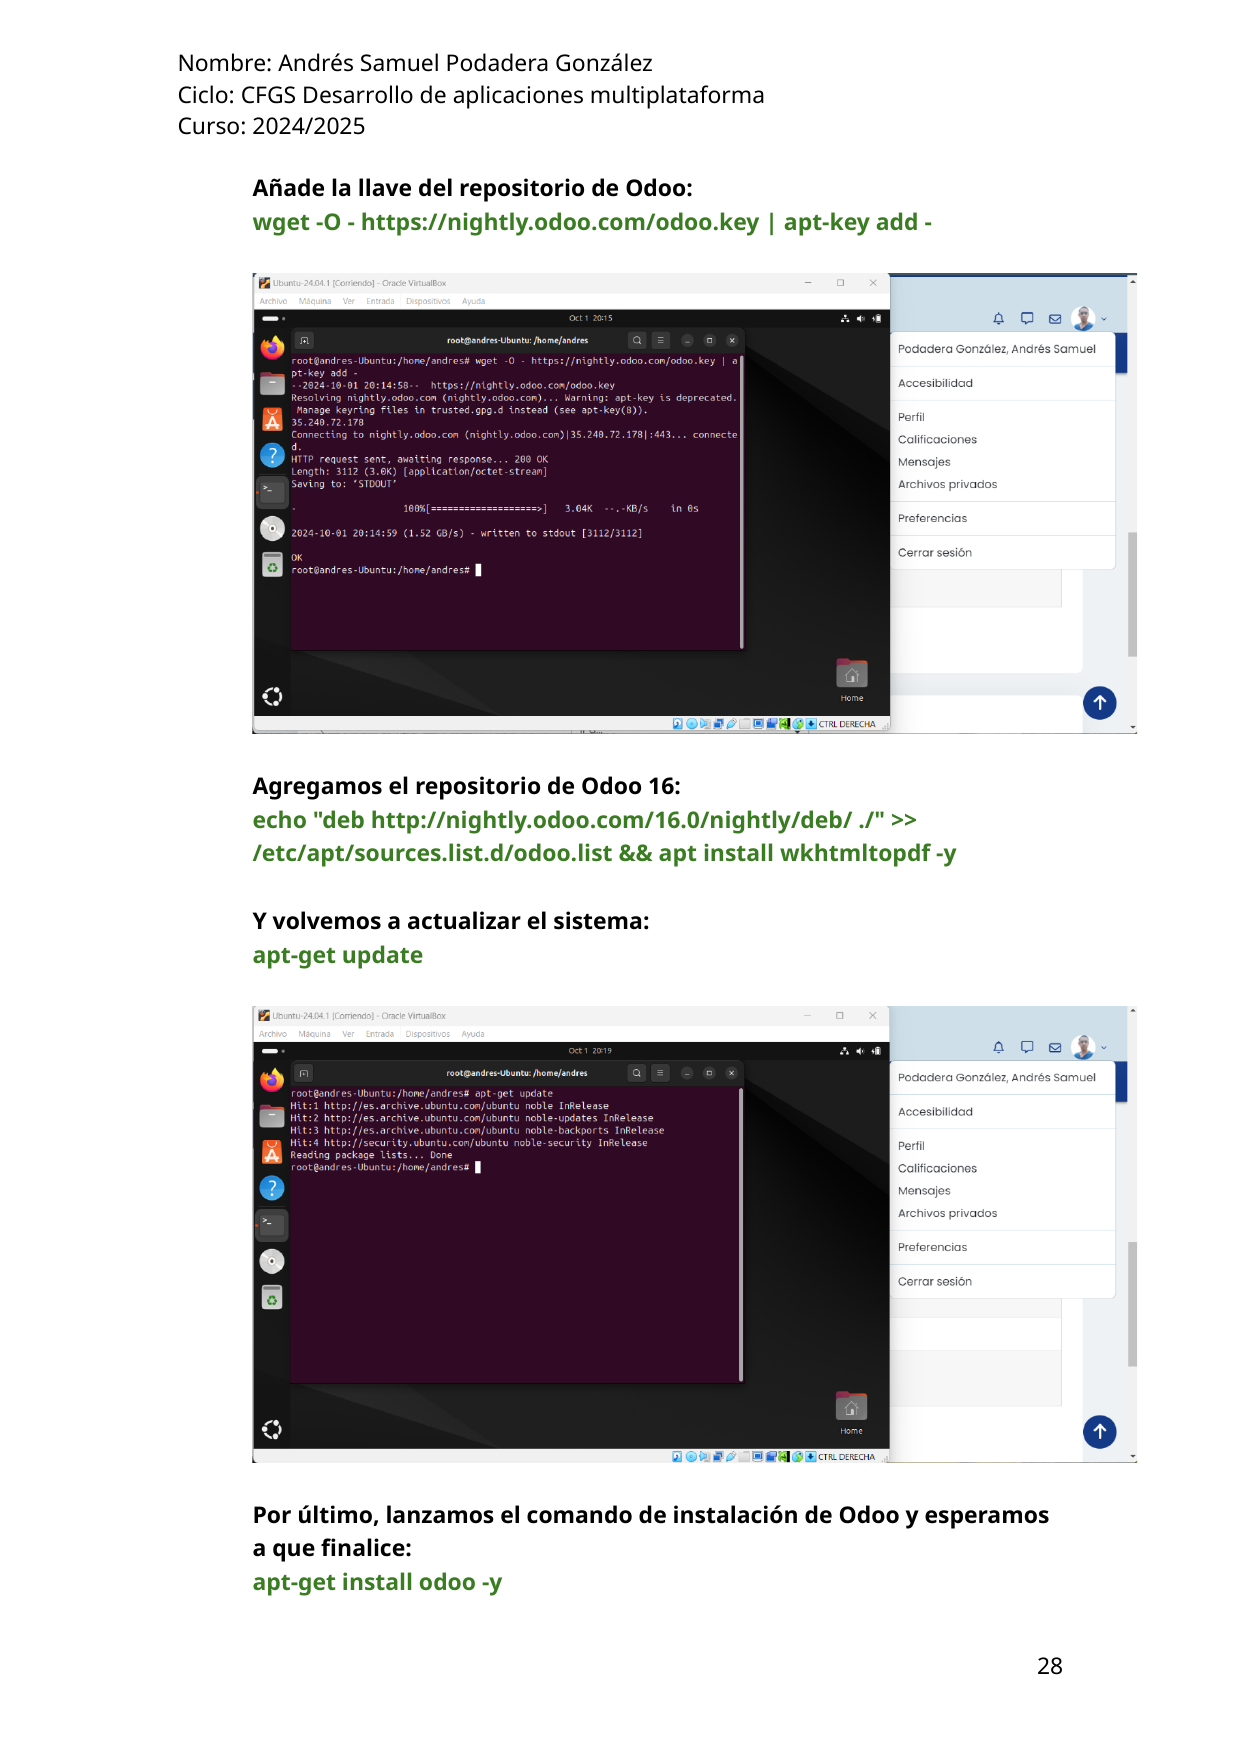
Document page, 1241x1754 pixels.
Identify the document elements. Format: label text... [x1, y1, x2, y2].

list Agregamos el repositorio de Odoo 16: [252, 770, 1063, 801]
list apt-get update [252, 938, 1063, 970]
list echo "deb http://nightly.odoo.com/16.0/nightly/deb/ ./" >> /etc/apt/sources.list.d/odoo.list && apt install wkhtmltopdf -y [252, 803, 1063, 868]
list wget -O - https://nightly.odoo.com/odoo.key | apt-key add - [252, 206, 1063, 237]
picture [252, 1006, 1138, 1463]
list apt-get install odoo -y [252, 1566, 1063, 1597]
list Por último, lanzamos el comando de instalación de Odoo y esperamos a que finalice: [252, 1498, 1063, 1563]
list Añade la llave del repositorio de Odoo: [252, 172, 1063, 203]
list Y volvemos a actualizar el sistema: [252, 905, 1063, 936]
picture [252, 273, 1138, 734]
